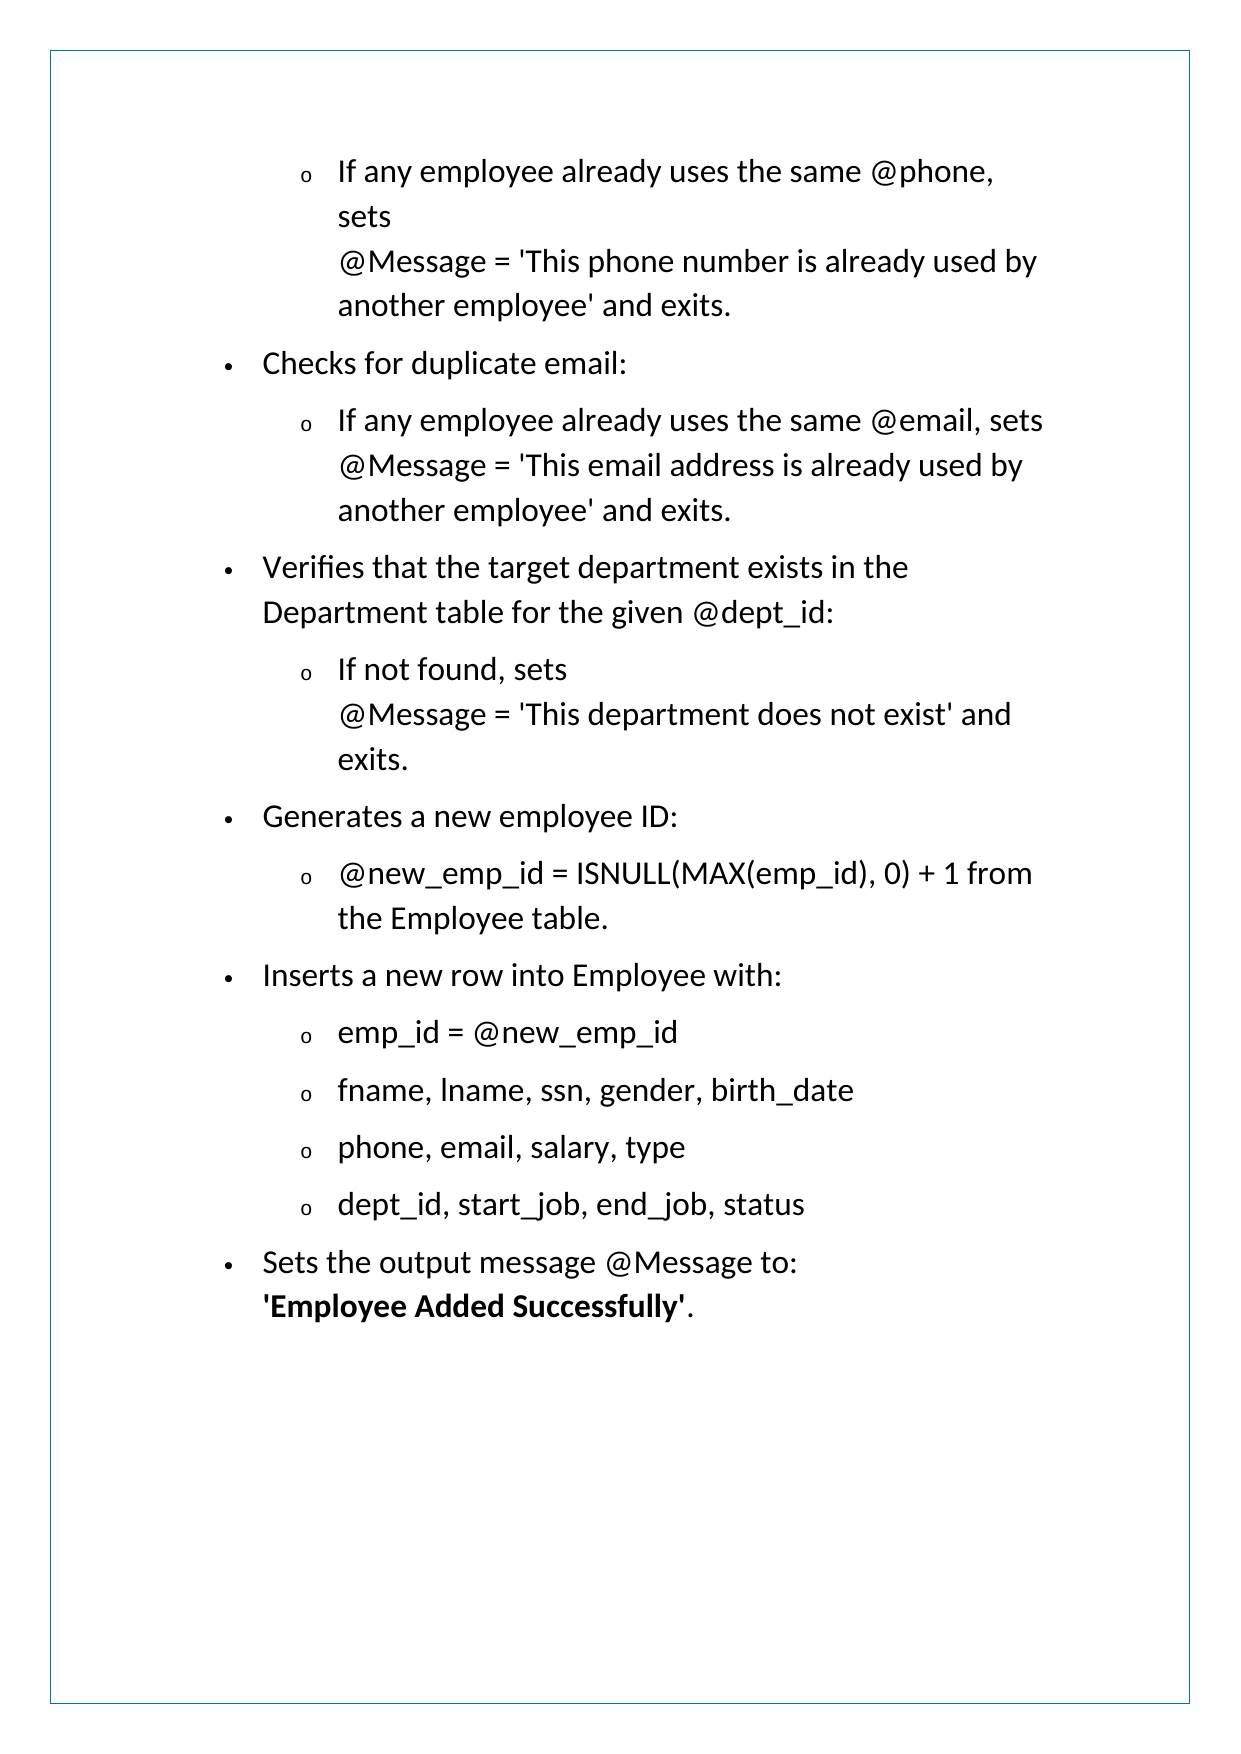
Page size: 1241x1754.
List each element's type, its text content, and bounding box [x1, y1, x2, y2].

list Generates a new employee ID: [225, 795, 1053, 836]
list Sets the output message @Message to: 'Employee Added Successfully'. [225, 1241, 1053, 1326]
list fname, lname, ssn, gender, birth_date [300, 1069, 1053, 1109]
list Inserts a new row into Employee with: [225, 954, 1053, 995]
list dept_id, start_job, end_job, status [300, 1183, 1053, 1224]
list If any employee already uses the same @phone, sets @Message = 'This phone number is already used by another employee' and exits. [300, 150, 1053, 325]
list If any employee already uses the same @email, sets @Message = 'This email address is already used by another employee' and exits. [300, 399, 1053, 529]
list emp_id = @new_emp_id [300, 1011, 1053, 1052]
list Verifies that the target department exists in the Department table for the given @dept_id: [225, 546, 1053, 631]
list Checks for duplicate email: [225, 342, 1053, 382]
list phone, email, salary, type [300, 1126, 1053, 1167]
list If not found, sets @Message = 'This department does not exist' and exits. [300, 648, 1053, 778]
list @new_emp_id = ISNULL(MAX(emp_id), 0) + 1 from the Employee table. [300, 852, 1053, 938]
